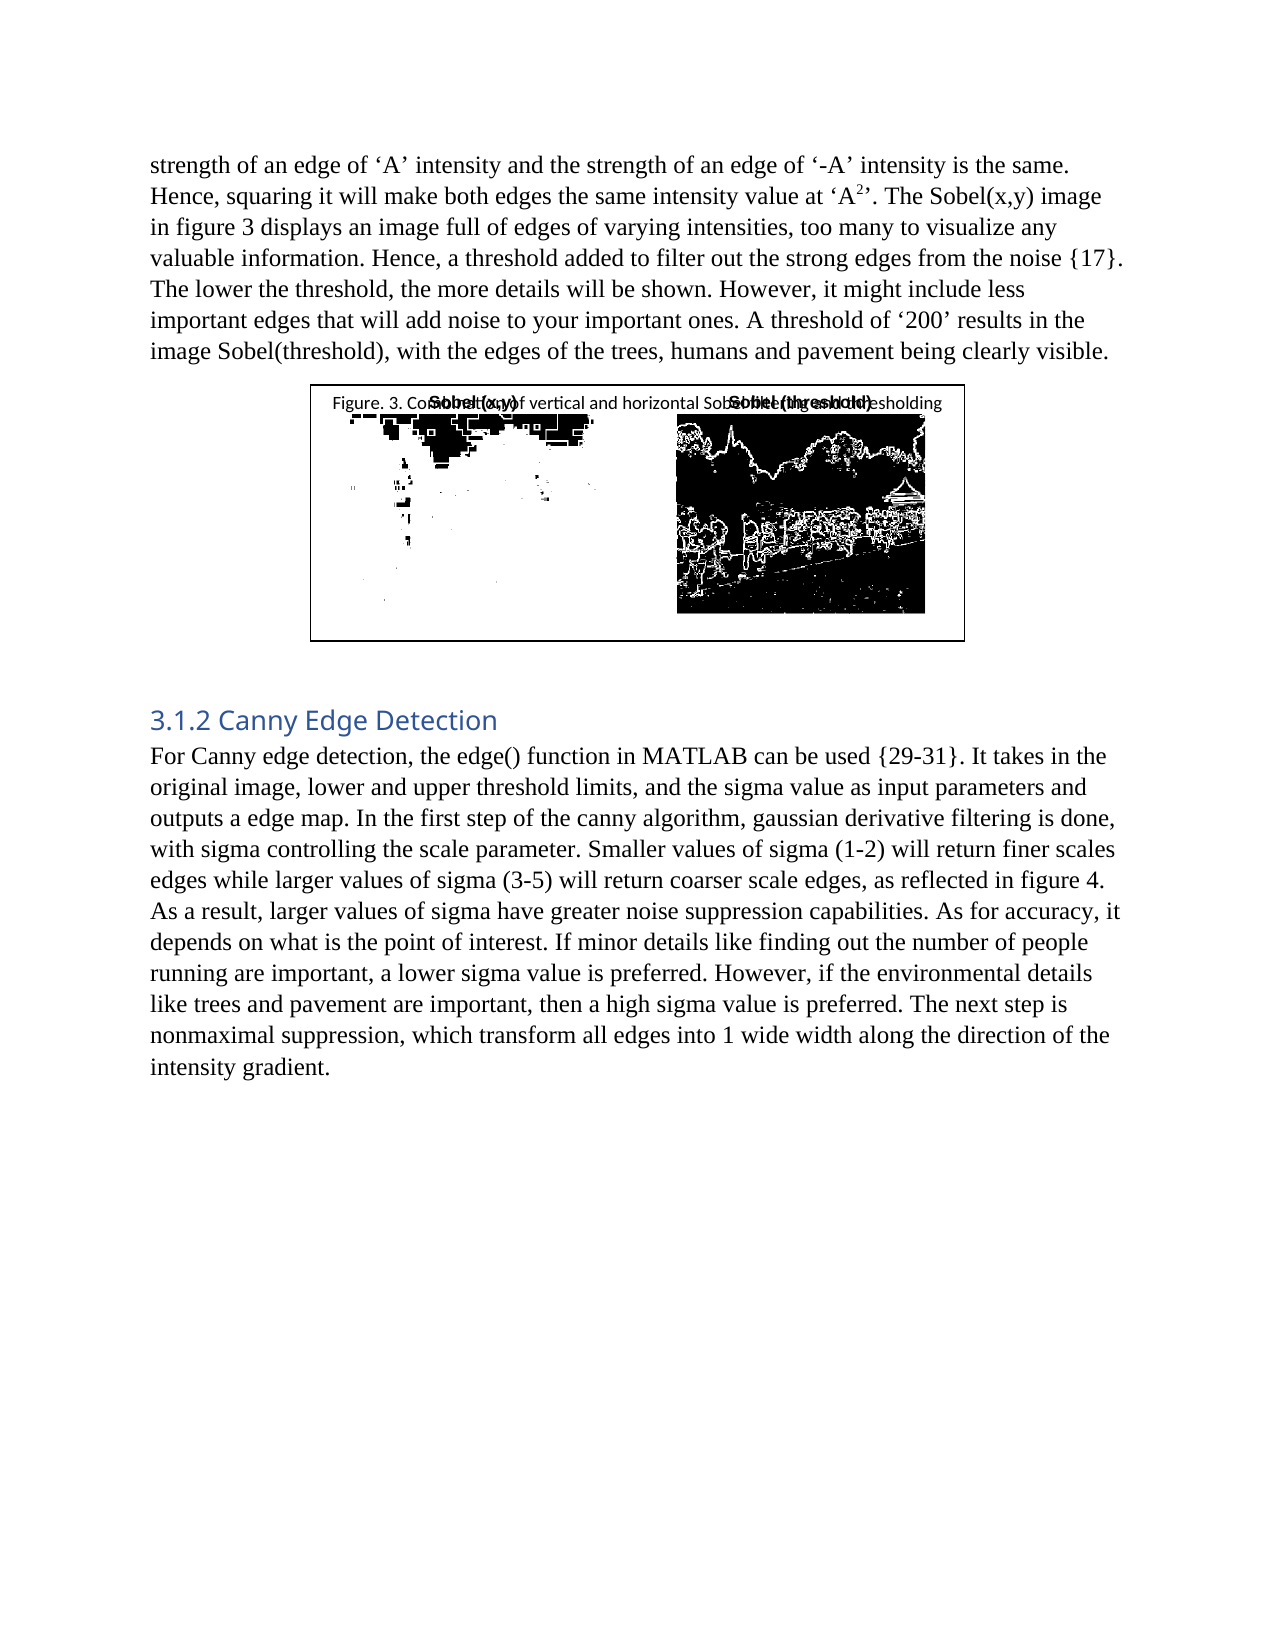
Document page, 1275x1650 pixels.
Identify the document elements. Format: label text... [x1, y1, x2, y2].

text For Canny edge detection, the edge() function in MATLAB can be used {29-31}. It takes in the original image, lower and upper threshold limits, and the sigma value as input parameters and outputs a edge map. In the first step of the canny algorithm, gaussian derivative filtering is done, with sigma controlling the scale parameter. Smaller values of sigma (1-2) will return finer scales edges while larger values of sigma (3-5) will return coarser scale edges, as reflected in figure 4. As a result, larger values of sigma have greater noise suppression capabilities. As for accuracy, it depends on what is the point of interest. If minor details like finding out the number of people running are important, a lower sigma value is preferred. However, if the environmental details like trees and pavement are important, then a high sigma value is preferred. The next step is nonmaximal suppression, which transform all edges into 1 wide width along the direction of the intensity gradient. [150, 741, 1125, 1080]
subtitle 3.1.2 Canny Edge Detection [150, 701, 1125, 738]
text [150, 150, 1125, 365]
